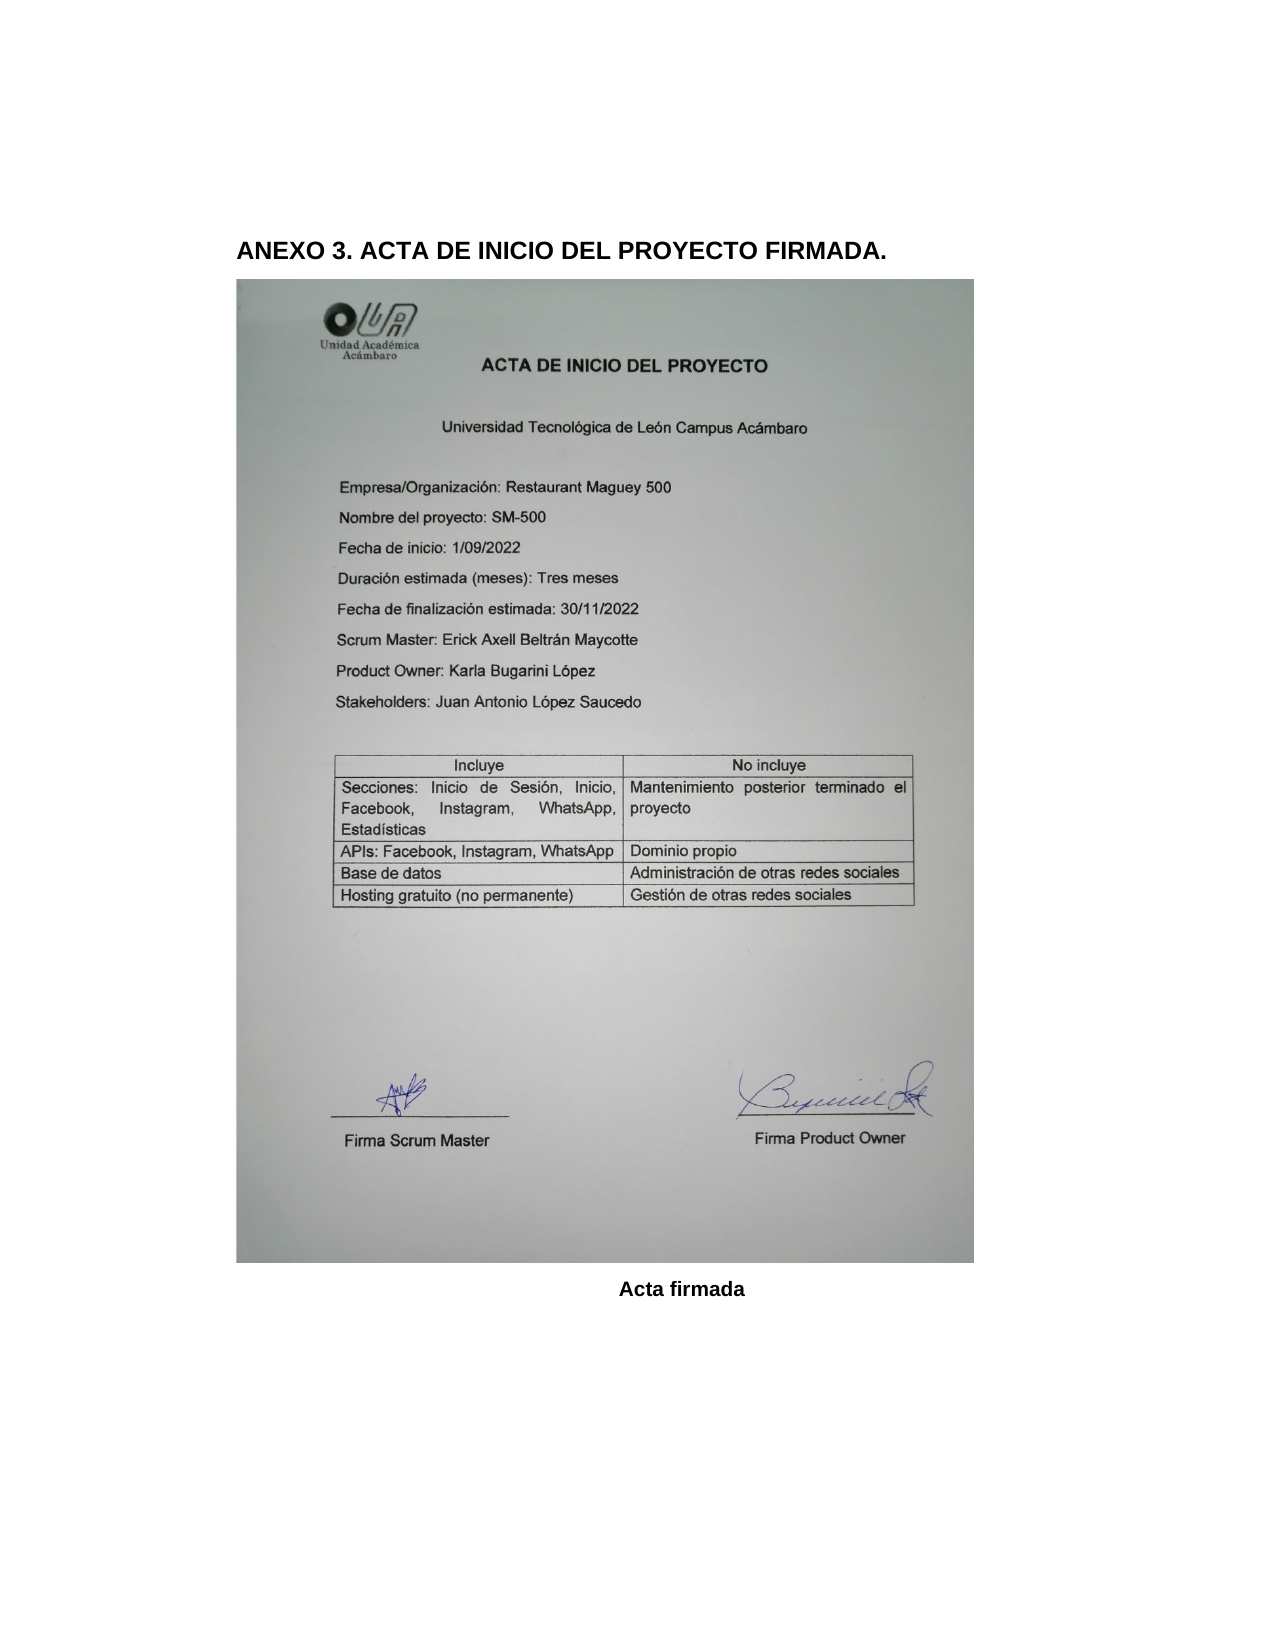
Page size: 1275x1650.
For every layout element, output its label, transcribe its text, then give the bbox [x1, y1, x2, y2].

text ANEXO 3. ACTA DE INICIO DEL PROYECTO FIRMADA. [236, 236, 1127, 265]
picture [236, 279, 974, 1263]
text Acta firmada [236, 1277, 1127, 1301]
